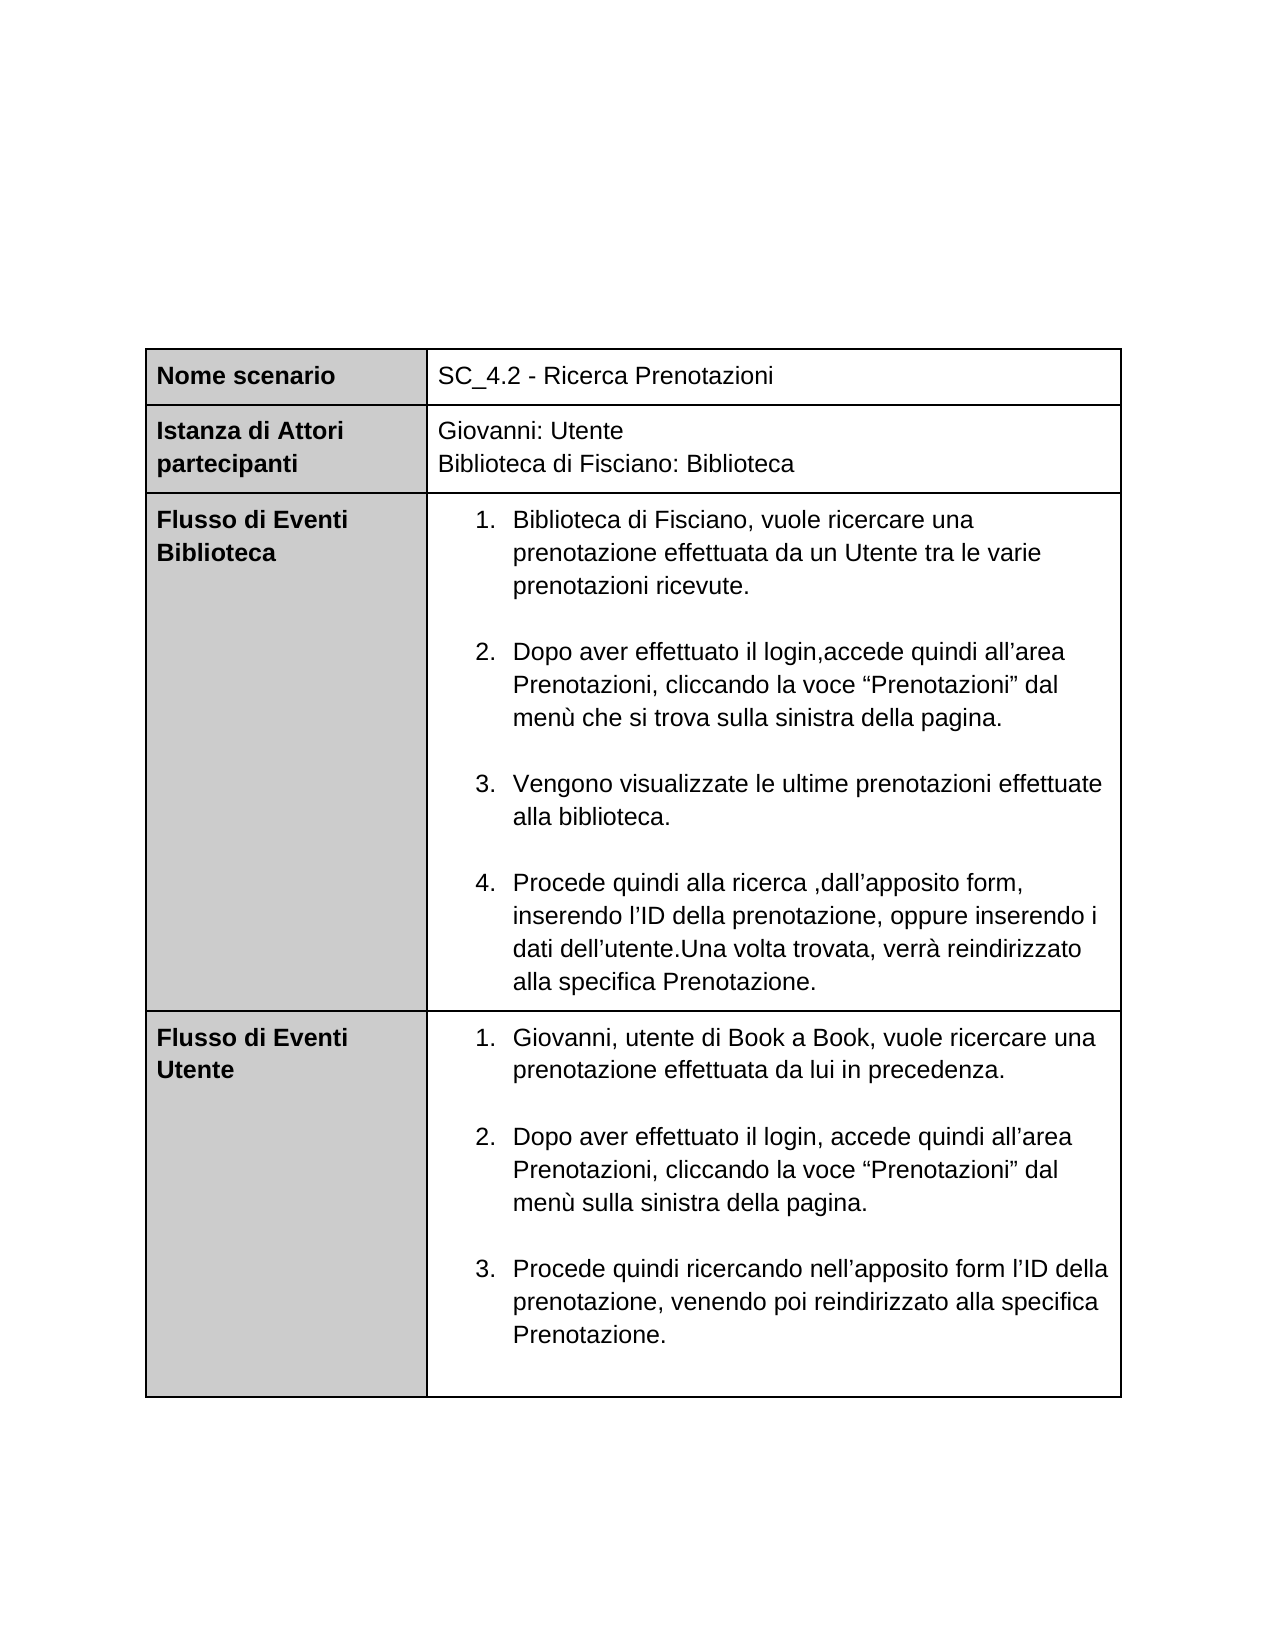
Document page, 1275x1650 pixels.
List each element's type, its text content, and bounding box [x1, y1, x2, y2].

table_cell Giovanni, utente di Book a Book, vuole ricercare una prenotazione effettuata da lui in precedenza. Dopo aver effettuato il login, accede quindi all’area Prenotazioni, cliccando la voce “Prenotazioni” dal menù sulla sinistra della pagina. Procede quindi ricercando nell’apposito form l’ID della prenotazione, venendo poi reindirizzato alla specifica Prenotazione. [428, 1012, 1120, 1396]
table_cell Flusso di Eventi Biblioteca [147, 494, 426, 1010]
table_cell Istanza di Attori partecipanti [147, 406, 426, 492]
table_cell Flusso di Eventi Utente [147, 1012, 426, 1396]
table_header Nome scenario [147, 350, 426, 404]
table_cell Biblioteca di Fisciano, vuole ricercare una prenotazione effettuata da un Utente tra le varie prenotazioni ricevute. Dopo aver effettuato il login,accede quindi all’area Prenotazioni, cliccando la voce “Prenotazioni” dal menù che si trova sulla sinistra della pagina. Vengono visualizzate le ultime prenotazioni effettuate alla biblioteca. Procede quindi alla ricerca ,dall’apposito form, inserendo l’ID della prenotazione, oppure inserendo i dati dell’utente.Una volta trovata, verrà reindirizzato alla specifica Prenotazione. [428, 494, 1120, 1010]
table_cell Giovanni: Utente Biblioteca di Fisciano: Biblioteca [428, 406, 1120, 492]
table_header SC_4.2 - Ricerca Prenotazioni [428, 350, 1120, 404]
